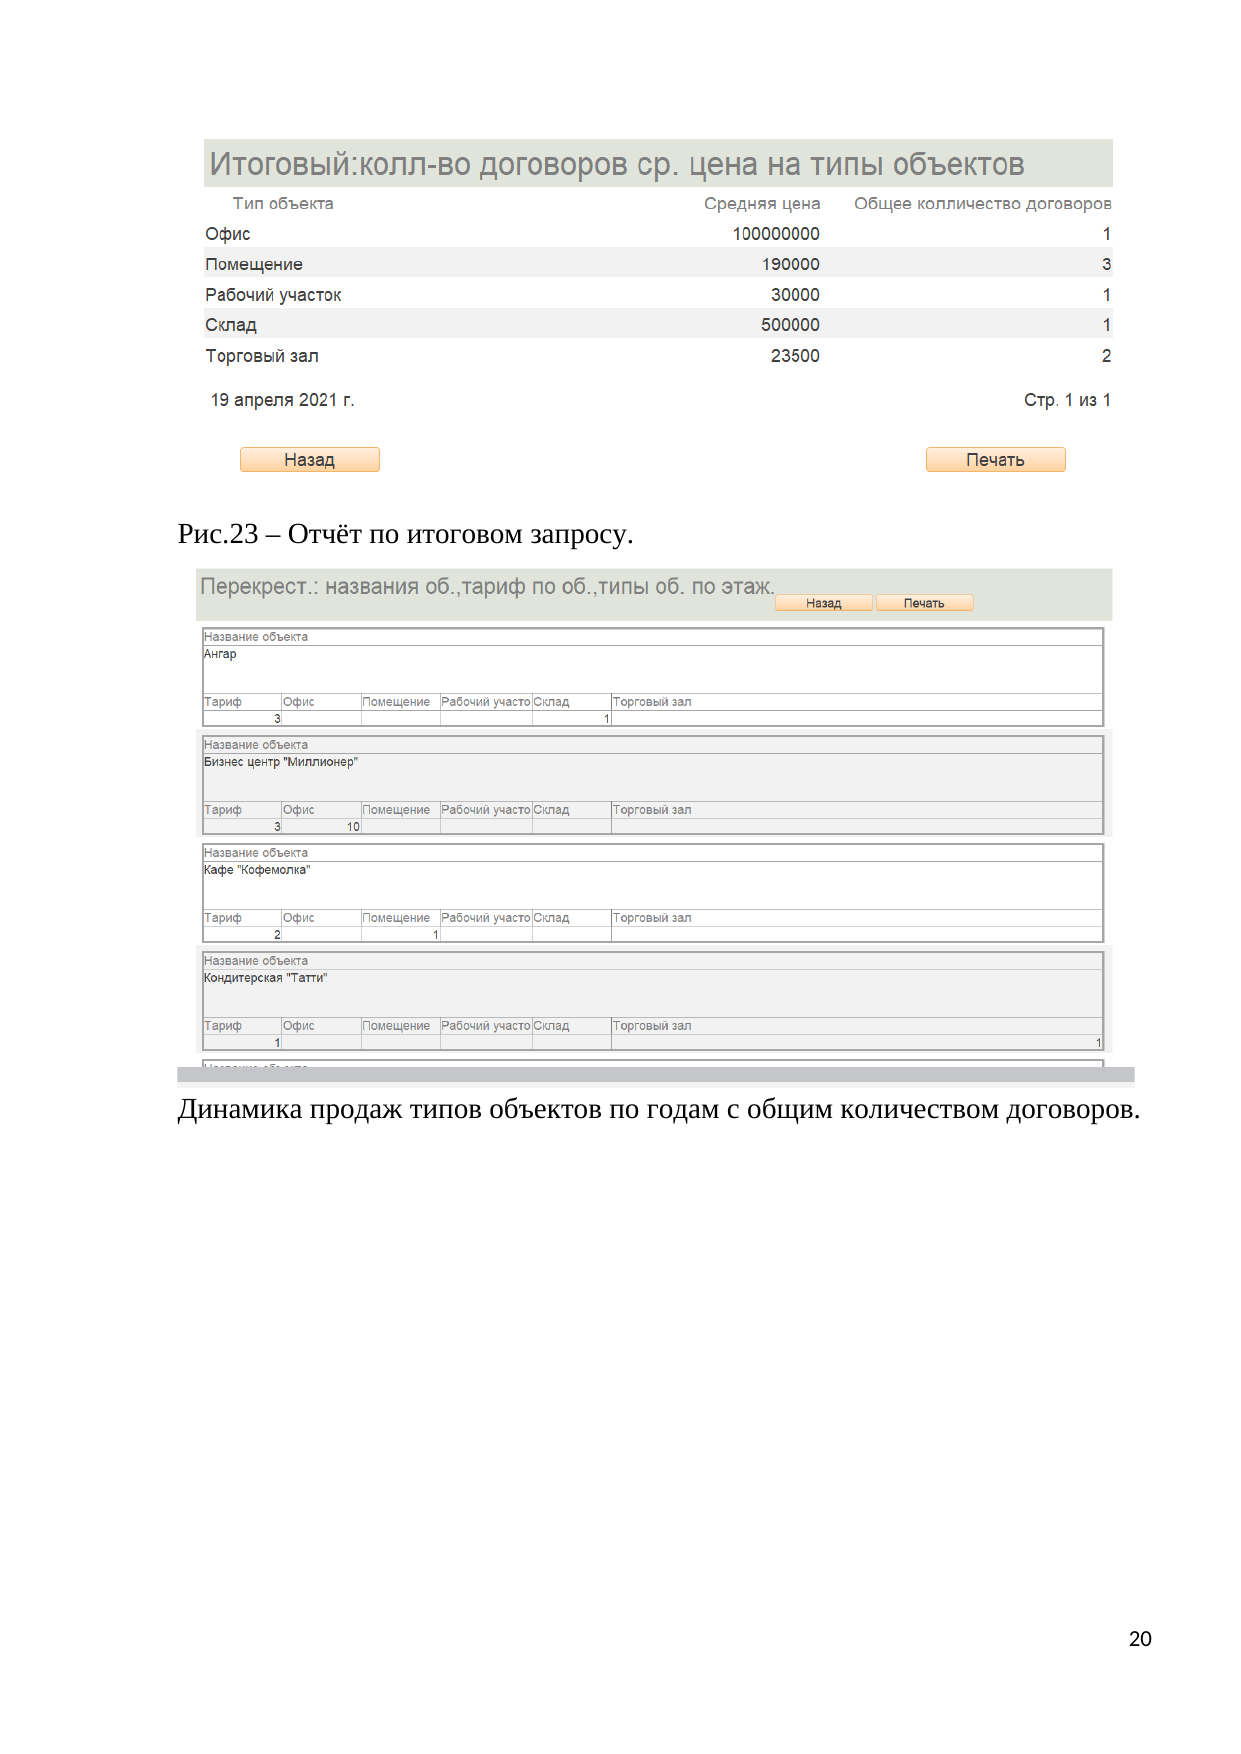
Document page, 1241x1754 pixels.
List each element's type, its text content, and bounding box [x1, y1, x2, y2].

picture [177, 554, 1135, 1088]
text Динамика продаж типов объектов по годам с общим количеством договоров. [177, 1091, 1152, 1125]
text Рис.23 – Отчёт по итоговом запросу. [177, 516, 1152, 549]
picture [177, 118, 1149, 512]
